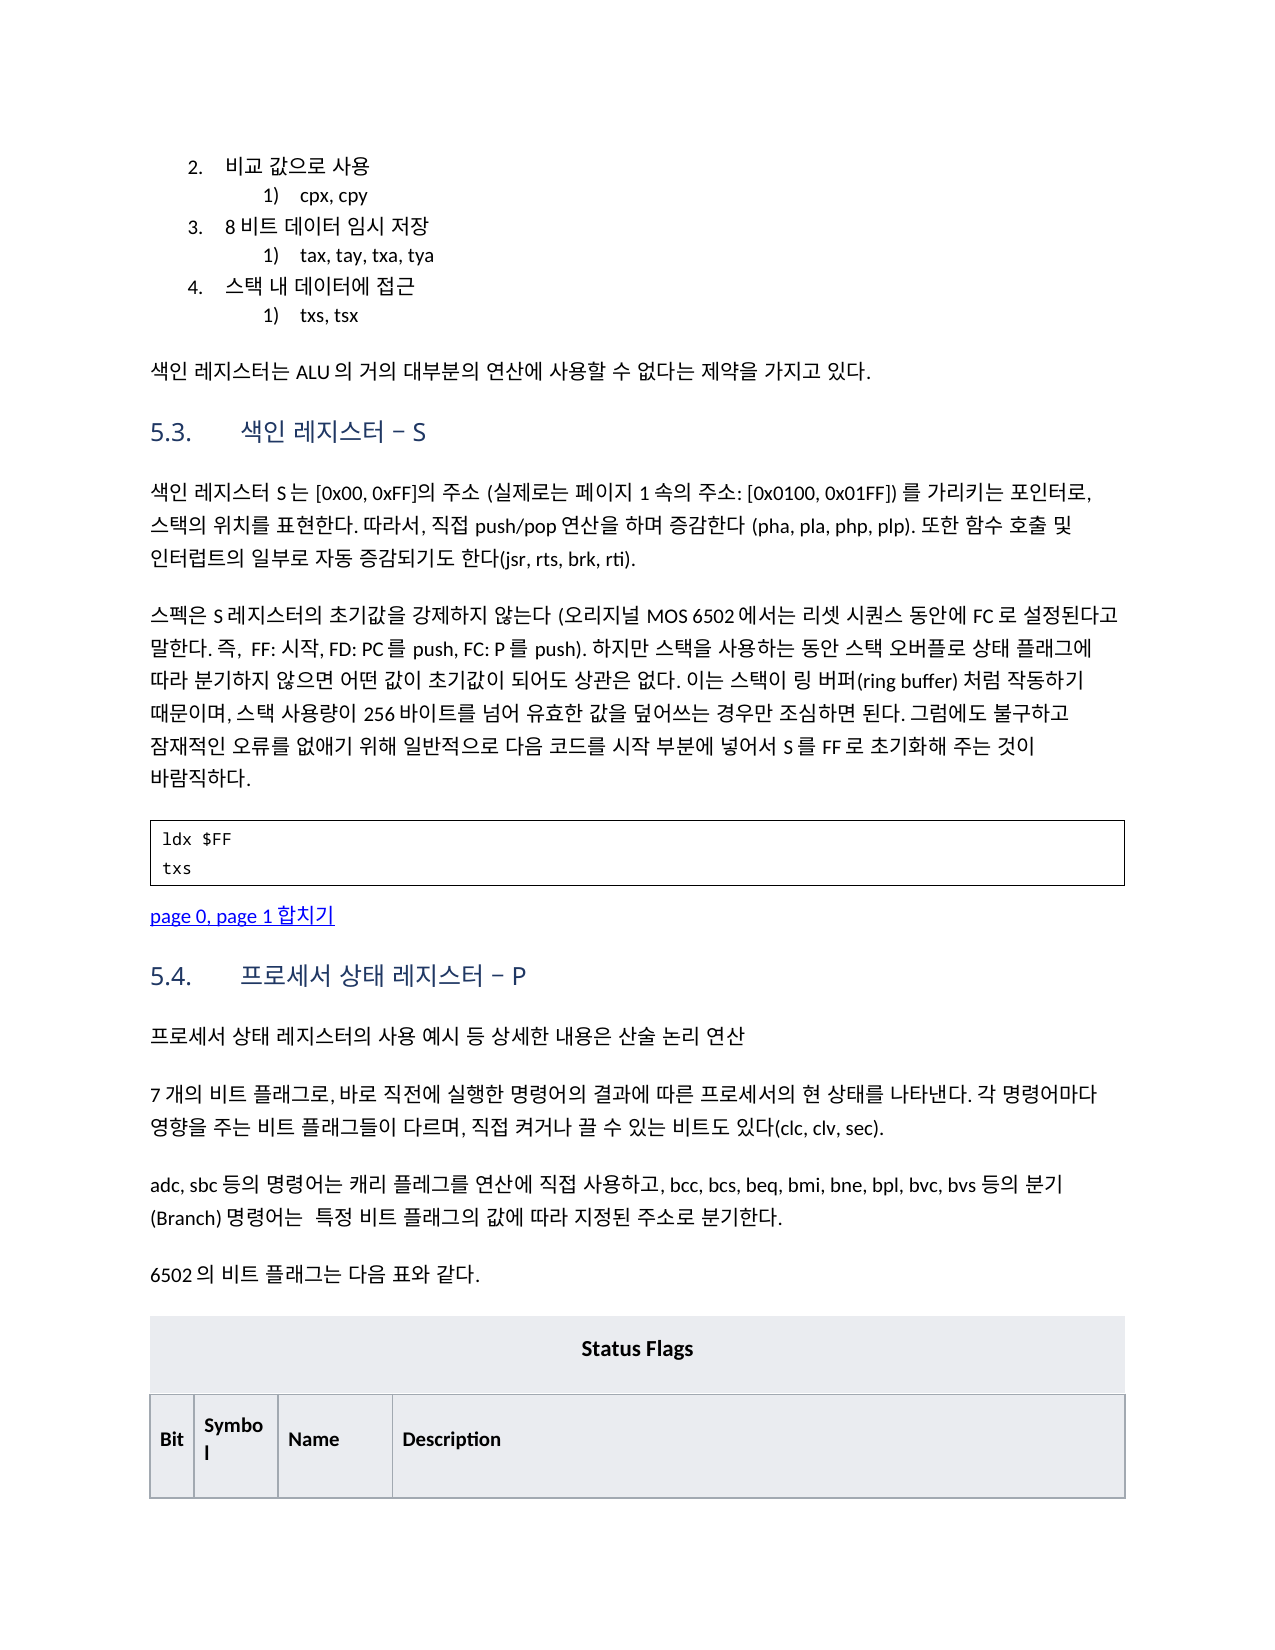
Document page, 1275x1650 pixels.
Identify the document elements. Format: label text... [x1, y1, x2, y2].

list cpx, cpy [262, 183, 1125, 208]
text adc, sbc 등의 명령어는 캐리 플레그를 연산에 직접 사용하고, bcc, bcs, beq, bmi, bne, bpl, bvc, bvs 등의 분기(Branch) 명령어는 특정 비트 플래그의 값에 따라 지정된 주소로 분기한다. [150, 1168, 1125, 1231]
text page 0, page 1 합치기 [150, 899, 1125, 929]
text 색인 레지스터 S는 [0x00, 0xFF]의 주소 (실제로는 페이지 1 속의 주소: [0x0100, 0x01FF]) 를 가리키는 포인터로, 스택의 위치를 표현한다. 따라서, 직접 push/pop 연산을 하며 증감한다 (pha, pla, php, plp). 또한 함수 호출 및 인터럽트의 일부로 자동 증감되기도 한다(jsr, rts, brk, rti). [150, 477, 1125, 572]
table_header Status Flags [150, 1316, 1125, 1393]
subtitle 프로세서 상태 레지스터 – P [150, 956, 1125, 993]
text 색인 레지스터는 ALU의 거의 대부분의 연산에 사용할 수 없다는 제약을 가지고 있다. [150, 355, 1125, 385]
text 프로세서 상태 레지스터의 사용 예시 등 상세한 내용은 산술 논리 연산 [150, 1021, 1125, 1051]
list 비교 값으로 사용 [187, 150, 1125, 180]
text 6502의 비트 플래그는 다음 표와 같다. [150, 1258, 1125, 1289]
table_header ldx $FF txs [151, 821, 1124, 885]
text 7개의 비트 플래그로, 바로 직전에 실행한 명령어의 결과에 따른 프로세서의 현 상태를 나타낸다. 각 명령어마다 영향을 주는 비트 플래그들이 다르며, 직접 켜거나 끌 수 있는 비트도 있다(clc, clv, sec). [150, 1078, 1125, 1141]
table_cell Name [279, 1395, 392, 1497]
text 스펙은 S 레지스터의 초기값을 강제하지 않는다 (오리지널 MOS 6502에서는 리셋 시퀀스 동안에 FC로 설정된다고 말한다. 즉, FF: 시작, FD: PC를 push, FC: P를 push). 하지만 스택을 사용하는 동안 스택 오버플로 상태 플래그에 따라 분기하지 않으면 어떤 값이 초기값이 되어도 상관은 없다. 이는 스택이 링 버퍼(ring buffer) 처럼 작동하기 때문이며, 스택 사용량이 256 바이트를 넘어 유효한 값을 덮어쓰는 경우만 조심하면 된다. 그럼에도 불구하고 잠재적인 오류를 없애기 위해 일반적으로 다음 코드를 시작 부분에 넣어서 S를 FF로 초기화해 주는 것이 바람직하다. [150, 599, 1125, 793]
list 스택 내 데이터에 접근 [187, 270, 1125, 300]
list 8비트 데이터 임시 저장 [187, 210, 1125, 240]
table_cell Bit [151, 1395, 193, 1497]
subtitle 색인 레지스터 – S [150, 413, 1125, 449]
list tax, tay, txa, tya [262, 243, 1125, 268]
list txs, tsx [262, 303, 1125, 328]
table_cell Symbol [195, 1395, 277, 1497]
table_cell Description [393, 1395, 1124, 1497]
